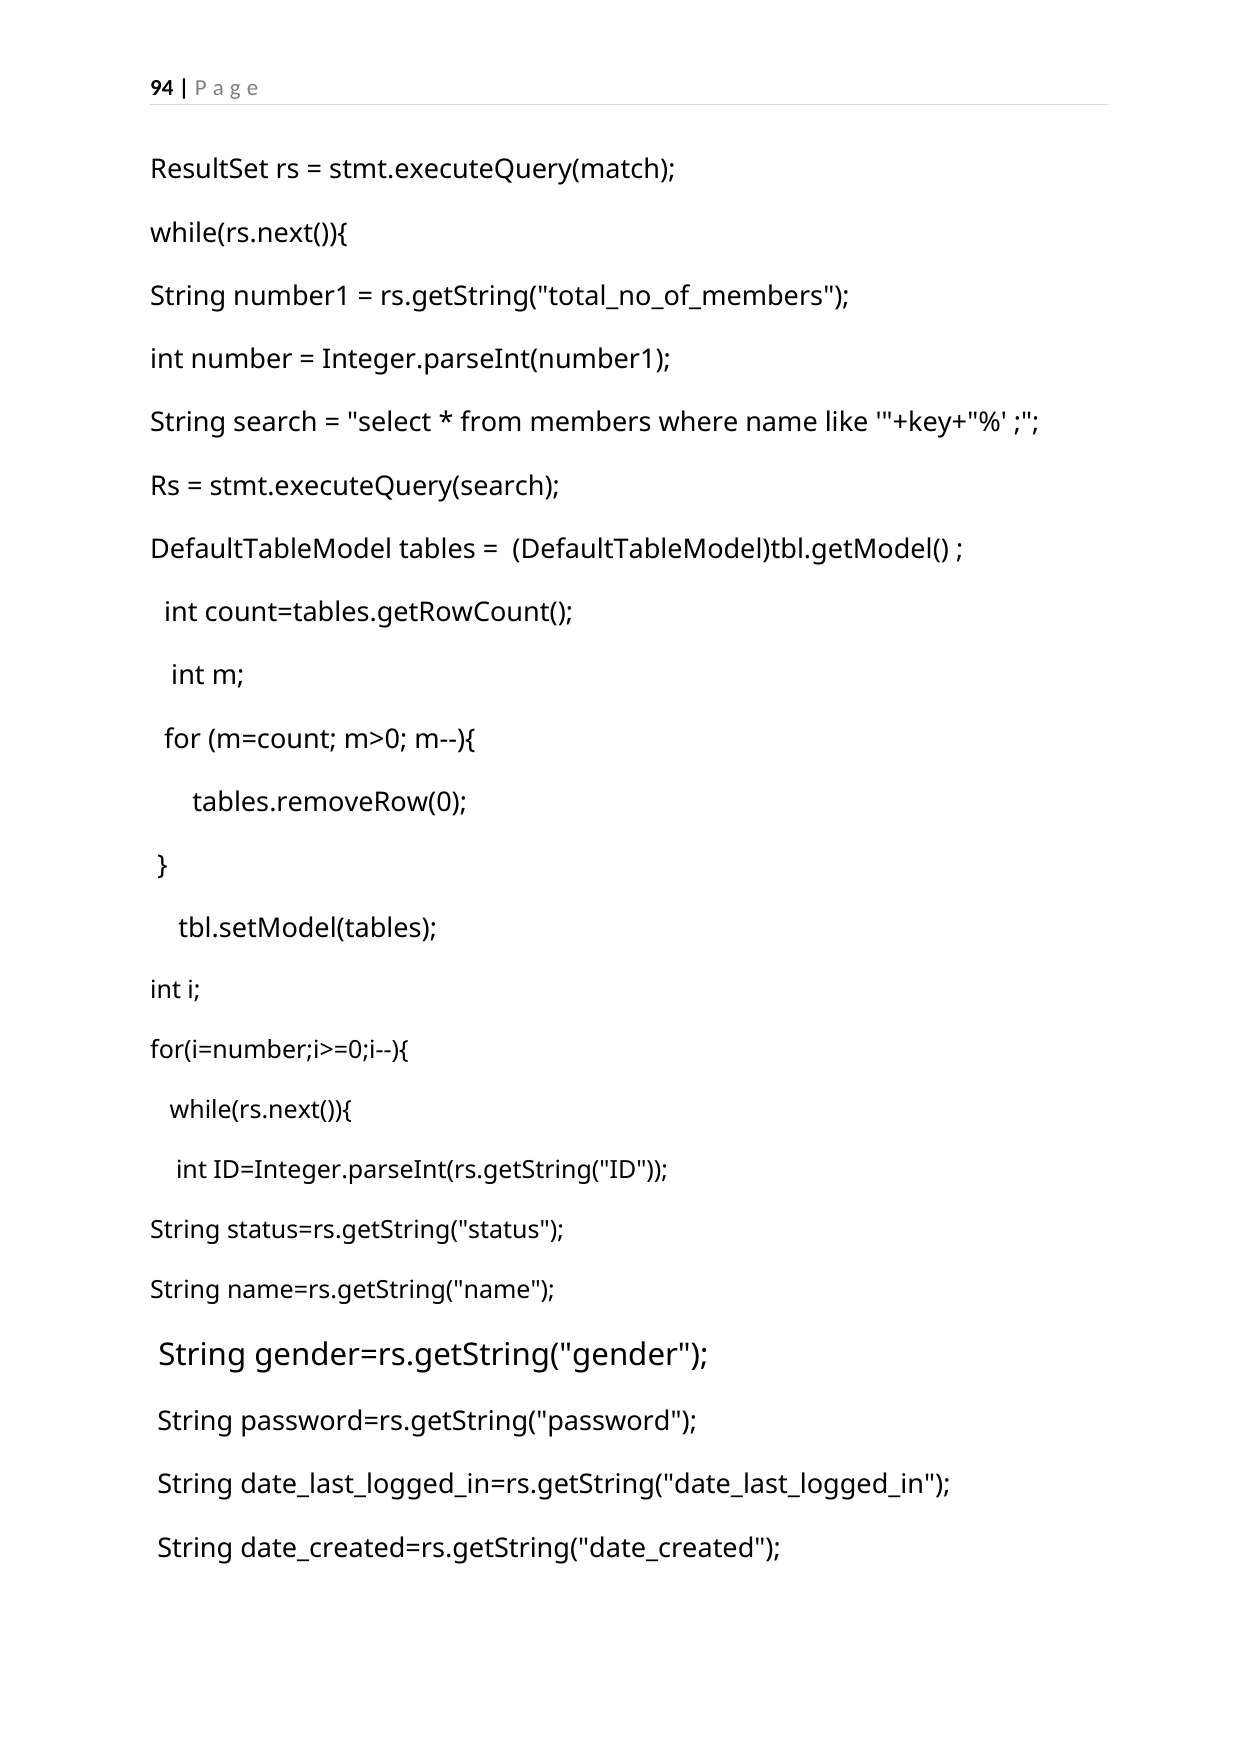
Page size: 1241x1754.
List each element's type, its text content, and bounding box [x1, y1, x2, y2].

text tables.removeRow(0); [150, 782, 1108, 819]
text for(i=number;i>=0;i--){ [150, 1032, 1108, 1066]
text } [150, 846, 1108, 882]
text int ID=Integer.parseInt(rs.getString("ID")); [150, 1152, 1108, 1186]
text for (m=count; m>0; m--){ [150, 719, 1108, 756]
text String date_last_logged_in=rs.getString("date_last_logged_in"); [150, 1465, 1108, 1502]
text Rs = stmt.executeQuery(search); [150, 466, 1108, 503]
text int number = Integer.parseInt(number1); [150, 340, 1108, 377]
text String password=rs.getString("password"); [150, 1402, 1108, 1439]
text int count=tables.getRowCount(); [150, 593, 1108, 629]
text DefaultTableModel tables = (DefaultTableModel)tbl.getModel() ; [150, 529, 1108, 566]
text while(rs.next()){ [150, 213, 1108, 250]
text String name=rs.getString("name"); [150, 1272, 1108, 1306]
text String search = "select * from members where name like '"+key+"%' ;"; [150, 403, 1108, 440]
text String date_created=rs.getString("date_created"); [150, 1528, 1108, 1565]
text int m; [150, 656, 1108, 693]
text ResultSet rs = stmt.executeQuery(match); [150, 150, 1108, 187]
text String status=rs.getString("status"); [150, 1212, 1108, 1246]
text int i; [150, 972, 1108, 1006]
text String number1 = rs.getString("total_no_of_members"); [150, 276, 1108, 313]
text tbl.setModel(tables); [150, 909, 1108, 946]
text String gender=rs.getString("gender"); [150, 1332, 1108, 1374]
text while(rs.next()){ [150, 1092, 1108, 1126]
